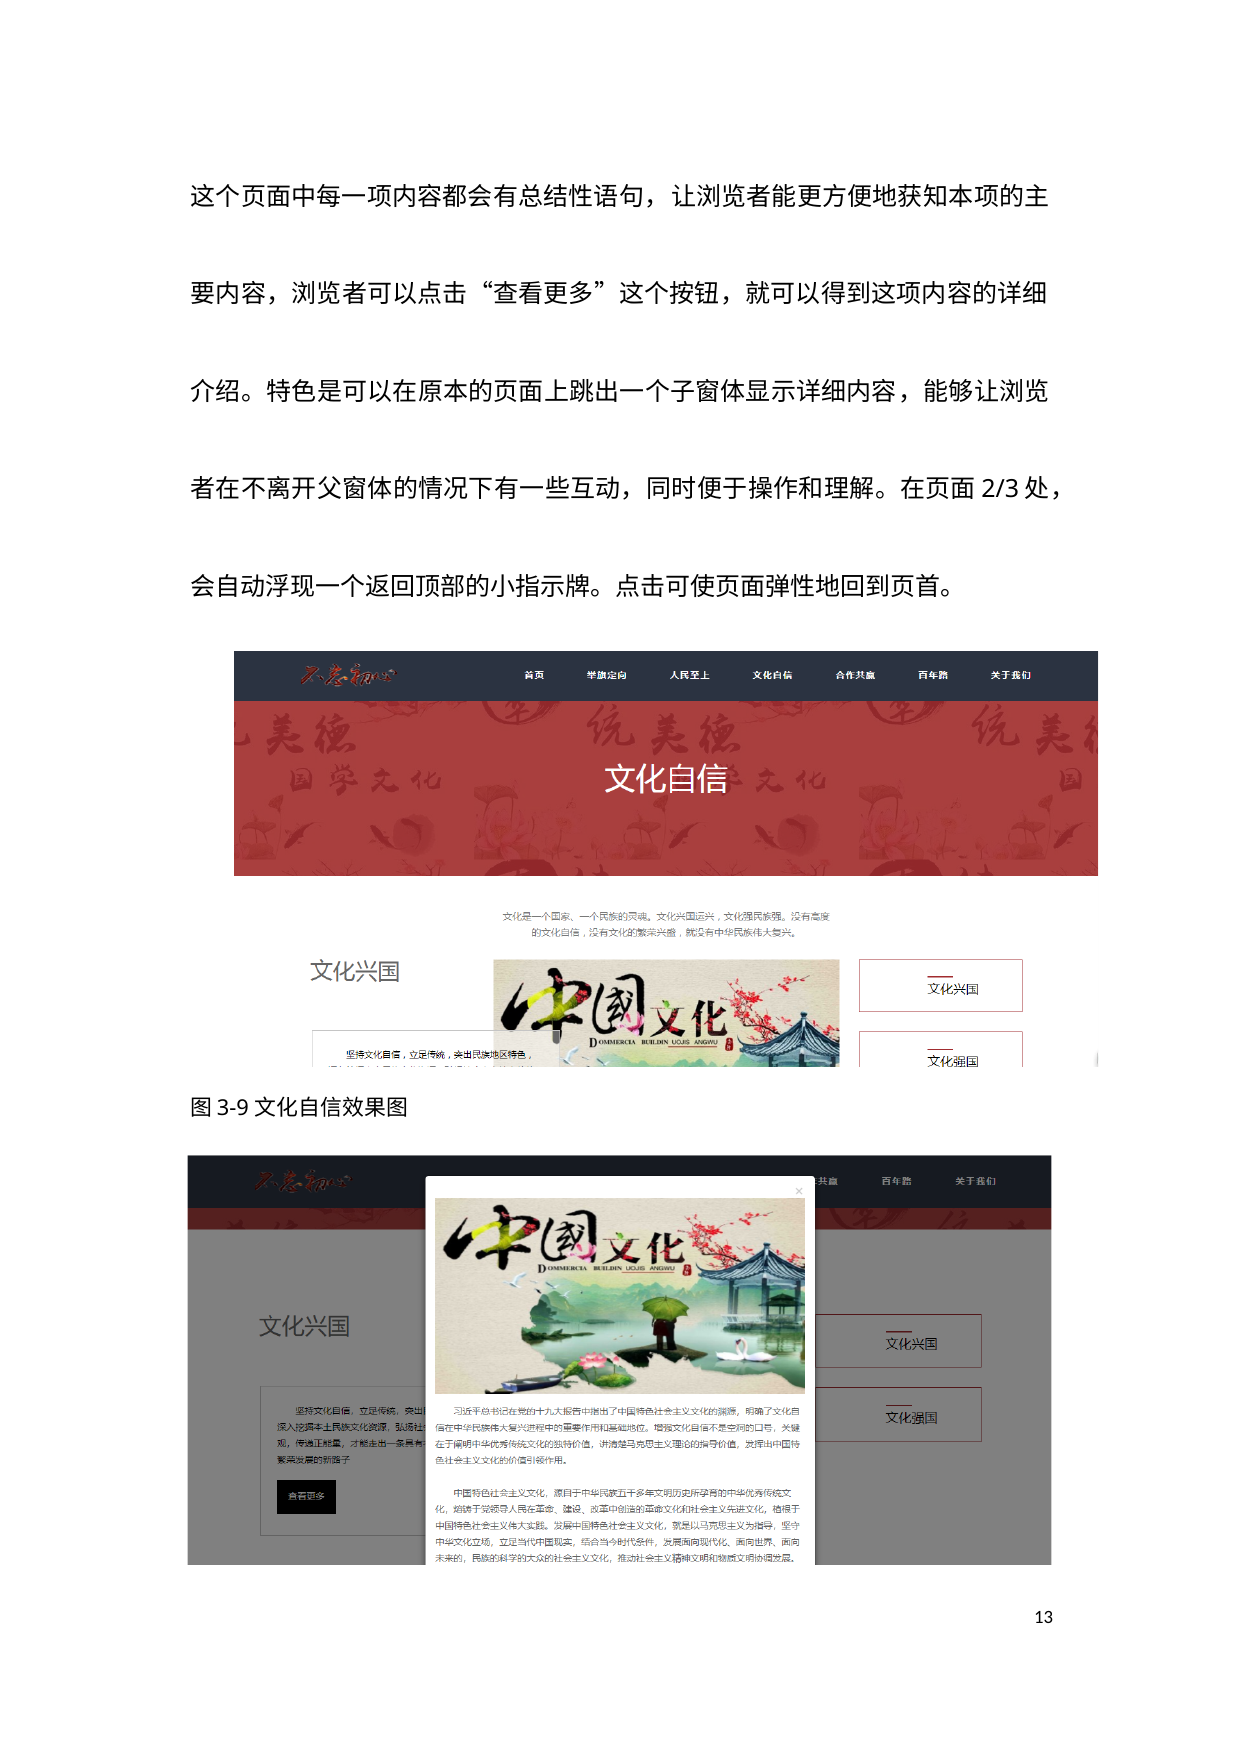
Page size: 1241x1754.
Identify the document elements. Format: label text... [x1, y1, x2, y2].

picture [234, 651, 1099, 1067]
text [190, 162, 1050, 617]
picture [187, 1154, 1052, 1565]
